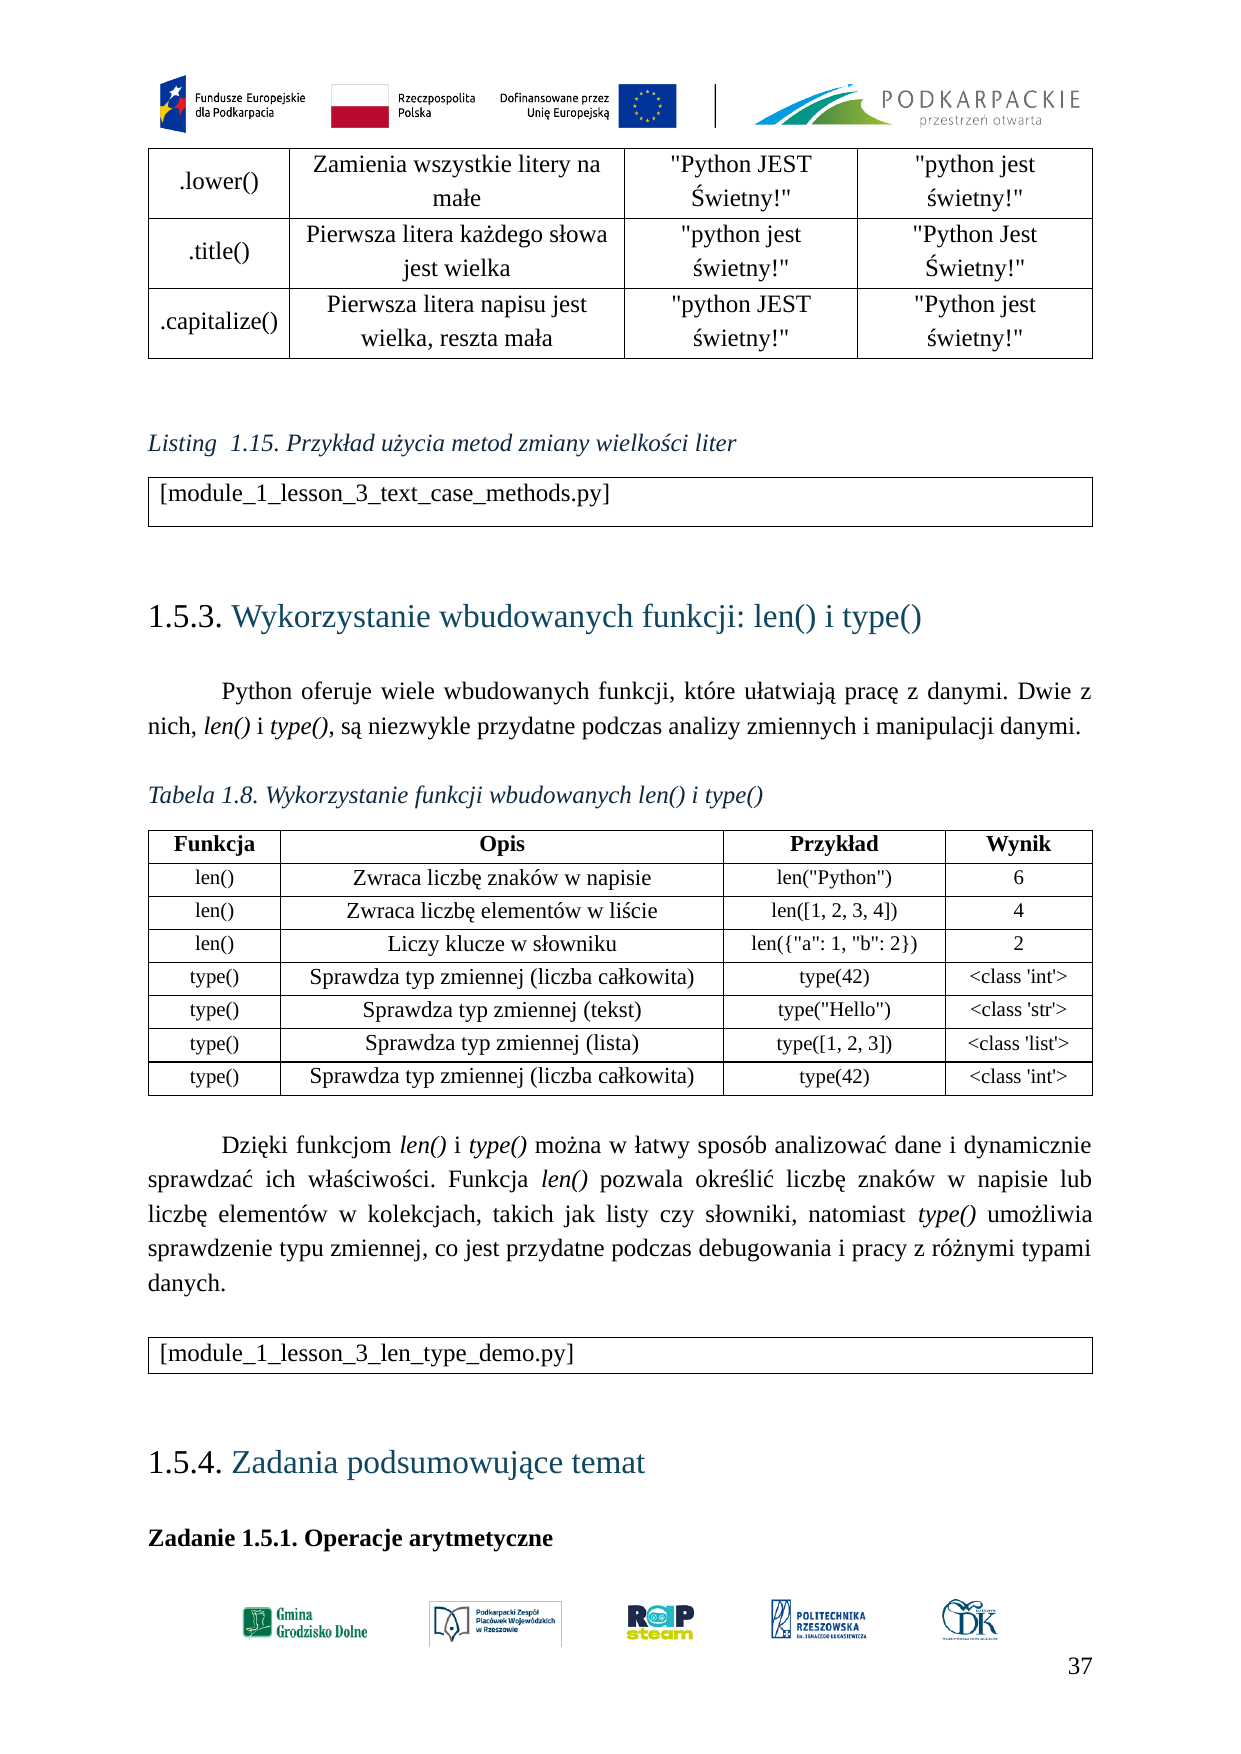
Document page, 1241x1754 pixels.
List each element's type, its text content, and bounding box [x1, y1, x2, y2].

table_header [module_1_lesson_3_text_case_methods.py] [149, 478, 1092, 526]
table_header Funkcja [149, 831, 280, 863]
table_cell Zamienia wszystkie litery na małe [290, 149, 624, 218]
table_cell type([1, 2, 3]) [724, 1029, 945, 1061]
table_cell len([1, 2, 3, 4]) [724, 897, 945, 929]
table_header Wynik [946, 831, 1092, 863]
table_cell "python jest świetny!" [858, 149, 1092, 218]
table_cell "Python Jest Świetny!" [858, 219, 1092, 288]
table_cell Liczy klucze w słowniku [281, 930, 723, 962]
table_cell 6 [946, 864, 1092, 896]
table_header Przykład [724, 831, 945, 863]
table_cell .lower() [149, 149, 289, 218]
table_cell <class 'int'> [946, 963, 1092, 995]
table_cell len("Python") [724, 864, 945, 896]
table_cell Zwraca liczbę elementów w liście [281, 897, 723, 929]
picture [147, 60, 1093, 148]
text Listing 1.15. Przykład użycia metod zmiany wielkości liter [148, 428, 1092, 456]
table_cell Pierwsza litera każdego słowa jest wielka [290, 219, 624, 288]
table_cell type() [149, 1063, 280, 1094]
table_cell Sprawdza typ zmiennej (liczba całkowita) [281, 963, 723, 995]
table_cell type() [149, 996, 280, 1028]
table_cell .capitalize() [149, 289, 289, 358]
table_cell <class 'str'> [946, 996, 1092, 1028]
subtitle Zadania podsumowujące temat [148, 1442, 1092, 1481]
table_cell len() [149, 930, 280, 962]
table_cell len({"a": 1, "b": 2}) [724, 930, 945, 962]
table_cell type() [149, 963, 280, 995]
table_header [module_1_lesson_3_len_type_demo.py] [149, 1338, 1092, 1372]
table_cell type(42) [724, 1063, 945, 1094]
table_cell 4 [946, 897, 1092, 929]
table_cell Zwraca liczbę znaków w napisie [281, 864, 723, 896]
table_cell <class 'int'> [946, 1063, 1092, 1094]
table_cell 2 [946, 930, 1092, 962]
text Dzięki funkcjom len() i type() można w łatwy sposób analizować dane i dynamicznie sprawdzać ich właściwości. Funkcja len() pozwala określić liczbę znaków w napisie lub liczbę elementów w kolekcjach, takich jak listy czy słowniki, natomiast type() umożliwia sprawdzenie typu zmiennej, co jest przydatne podczas debugowania i pracy z różnymi typami danych. [148, 1130, 1092, 1297]
table_cell "python jest świetny!" [625, 219, 857, 288]
table_cell <class 'list'> [946, 1029, 1092, 1061]
table_cell len() [149, 897, 280, 929]
table_cell Pierwsza litera napisu jest wielka, reszta mała [290, 289, 624, 358]
subtitle Wykorzystanie wbudowanych funkcji: len() i type() [148, 596, 1092, 634]
table_cell Sprawdza typ zmiennej (lista) [281, 1029, 723, 1061]
text Python oferuje wiele wbudowanych funkcji, które ułatwiają pracę z danymi. Dwie z nich, len() i type(), są niezwykle przydatne podczas analizy zmiennych i manipulacji danymi. [148, 676, 1092, 740]
table_cell "Python jest świetny!" [858, 289, 1092, 358]
table_cell Sprawdza typ zmiennej (tekst) [281, 996, 723, 1028]
table_cell Sprawdza typ zmiennej (liczba całkowita) [281, 1063, 723, 1094]
picture [242, 1585, 998, 1652]
table_cell "python JEST świetny!" [625, 289, 857, 358]
table_cell .title() [149, 219, 289, 288]
text Zadanie 1.5.1. Operacje arytmetyczne [148, 1523, 1092, 1552]
table_cell type(42) [724, 963, 945, 995]
table_cell "Python JEST Świetny!" [625, 149, 857, 218]
table_cell len() [149, 864, 280, 896]
text Tabela 1.8. Wykorzystanie funkcji wbudowanych len() i type() [148, 780, 1092, 809]
table_cell type("Hello") [724, 996, 945, 1028]
table_header Opis [281, 831, 723, 863]
table_cell type() [149, 1029, 280, 1061]
